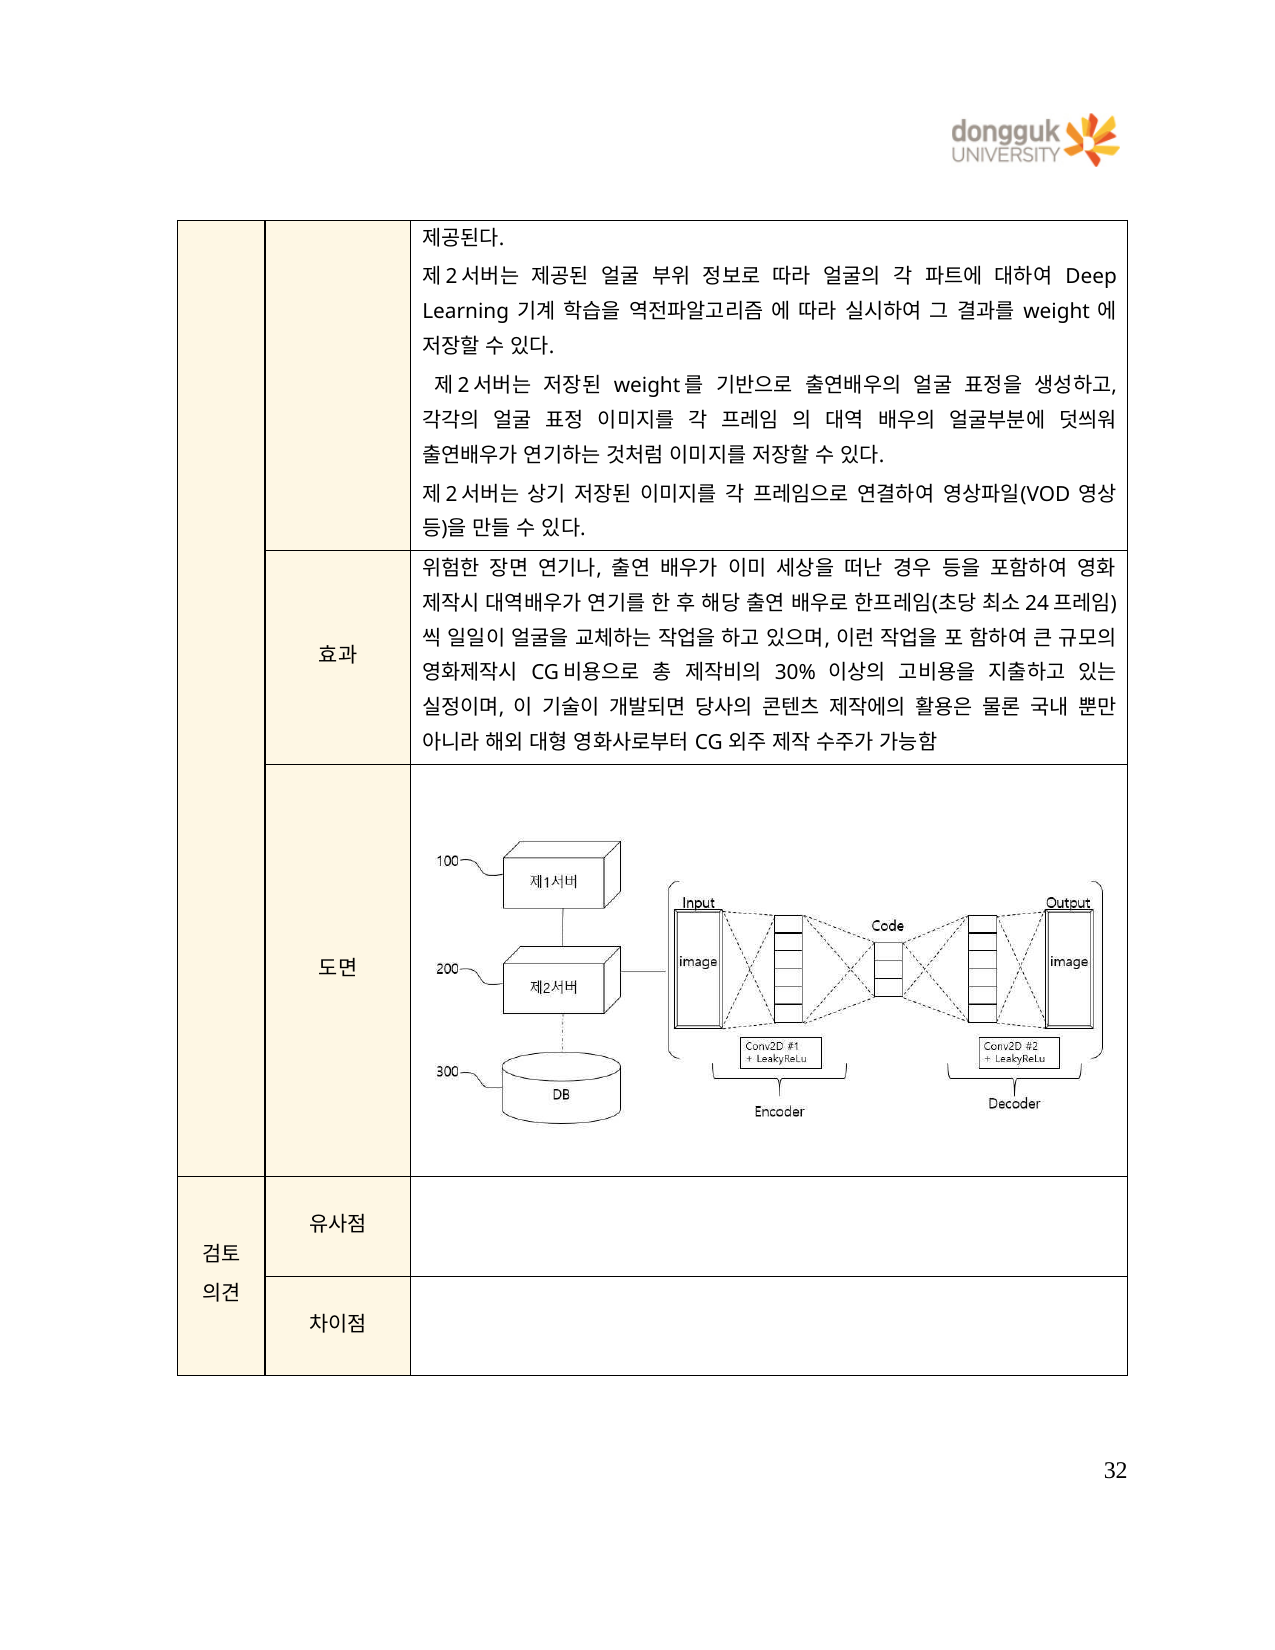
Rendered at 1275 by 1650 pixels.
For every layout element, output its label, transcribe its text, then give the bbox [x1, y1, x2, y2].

table_cell 도면 [266, 765, 410, 1176]
picture [423, 795, 1116, 1137]
table_cell 차이점 [266, 1277, 410, 1375]
table_cell 효과 [266, 551, 410, 764]
table_cell [411, 765, 1127, 1176]
table_cell [411, 1277, 1127, 1375]
table_cell 유사점 [266, 1177, 410, 1276]
table_cell 위험한 장면 연기나, 출연 배우가 이미 세상을 떠난 경우 등을 포함하여 영화 제작시 대역배우가 연기를 한 후 해당 출연 배우로 한프레임(초당 최소24프레임)씩 일일이 얼굴을 교체하는 작업을 하고 있으며, 이런 작업을 포 함하여 큰 규모의 영화제작시 CG비용으로 총 제작비의 30% 이상의 고비용을 지출하고 있는 실정이며, 이 기술이 개발되면 당사의 콘텐츠 제작에의 활용은 물론 국내 뿐만 아니라 해외 대형 영화사로부터 CG 외주 제작 수주가 가능함 [411, 551, 1127, 764]
picture [950, 110, 1122, 169]
table_cell [411, 1177, 1127, 1276]
table_cell 구성 [266, 221, 410, 550]
table_cell 검토 의견 [178, 1177, 264, 1375]
